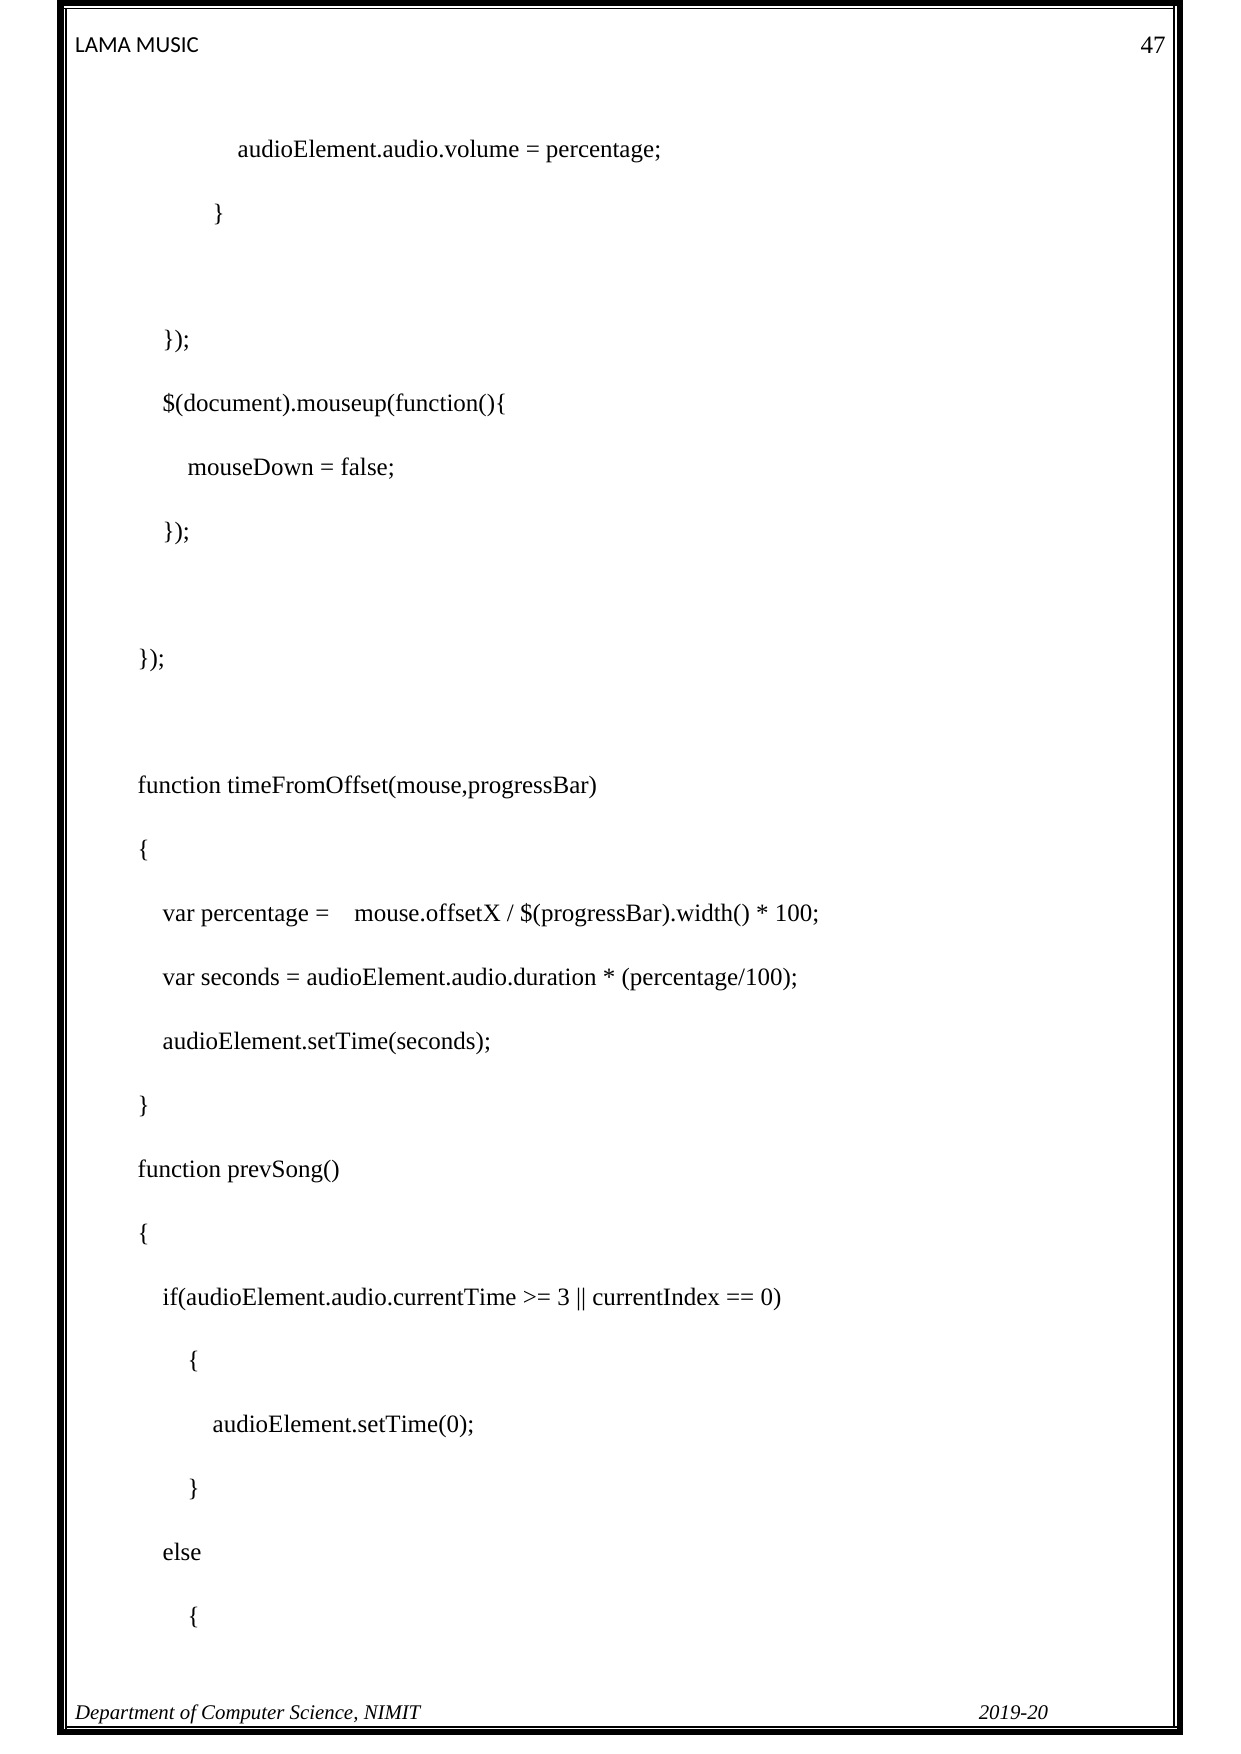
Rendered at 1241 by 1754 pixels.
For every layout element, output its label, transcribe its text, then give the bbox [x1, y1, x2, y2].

text { [112, 834, 1144, 863]
text else [112, 1537, 1144, 1566]
text var percentage = mouse.offsetX / $(progressBar).width() * 100; [112, 898, 1144, 927]
text mouseDown = false; [112, 452, 1144, 481]
text { [112, 1346, 1144, 1374]
text { [112, 1218, 1144, 1246]
text audioElement.audio.volume = percentage; [112, 134, 1144, 162]
text }); [112, 516, 1144, 545]
text audioElement.setTime(seconds); [112, 1026, 1144, 1054]
text if(audioElement.audio.currentTime >= 3 || currentIndex == 0) [112, 1282, 1144, 1310]
text $(document).mouseup(function(){ [112, 388, 1144, 417]
text } [112, 198, 1144, 226]
text { [112, 1601, 1144, 1630]
text }); [112, 643, 1144, 672]
text } [112, 1473, 1144, 1502]
text var seconds = audioElement.audio.duration * (percentage/100); [112, 962, 1144, 991]
text function prevSong() [112, 1154, 1144, 1182]
text } [112, 1090, 1144, 1118]
text }); [112, 324, 1144, 353]
text audioElement.setTime(0); [112, 1409, 1144, 1438]
text function timeFromOffset(mouse,progressBar) [112, 770, 1144, 799]
